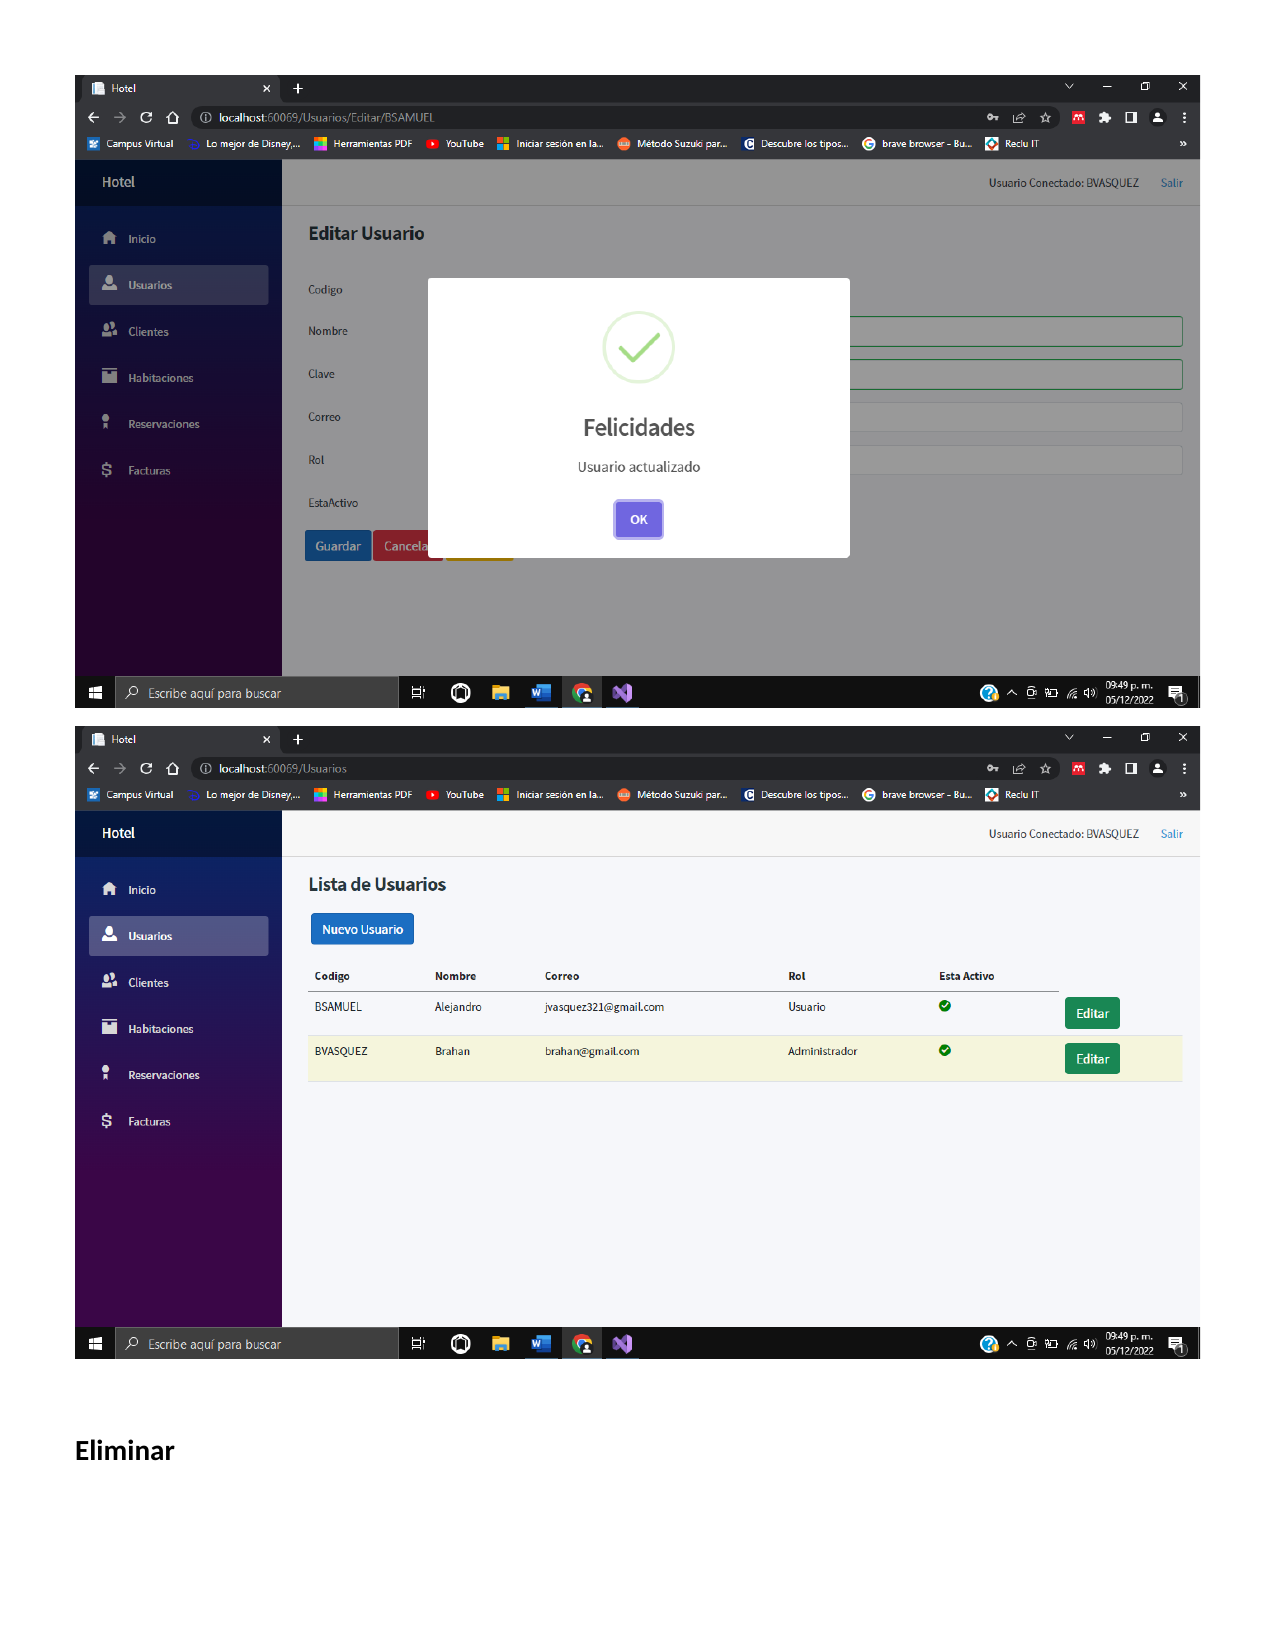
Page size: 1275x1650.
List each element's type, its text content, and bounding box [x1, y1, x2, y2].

text Eliminar [75, 1432, 1200, 1468]
